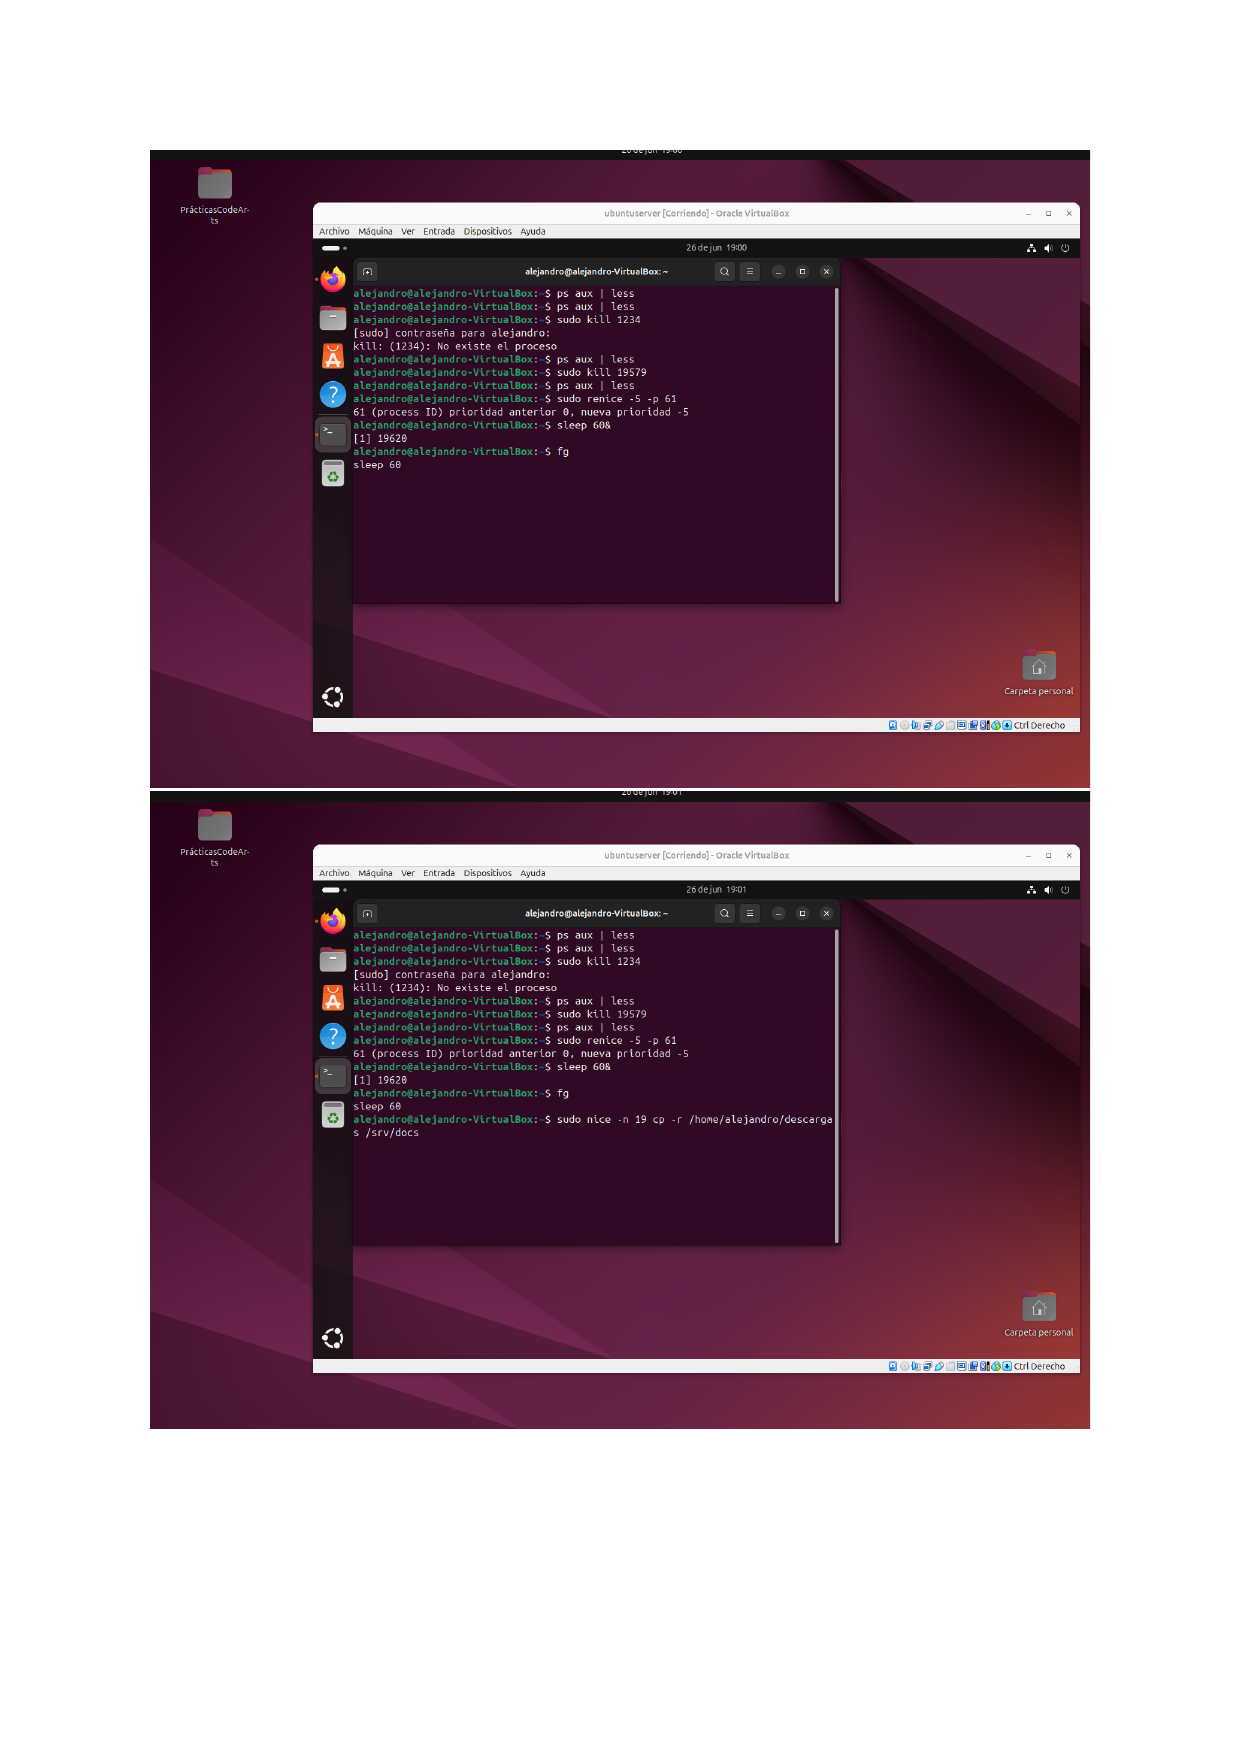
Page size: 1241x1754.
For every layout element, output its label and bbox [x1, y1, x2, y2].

picture [150, 791, 1091, 1429]
picture [150, 150, 1091, 788]
